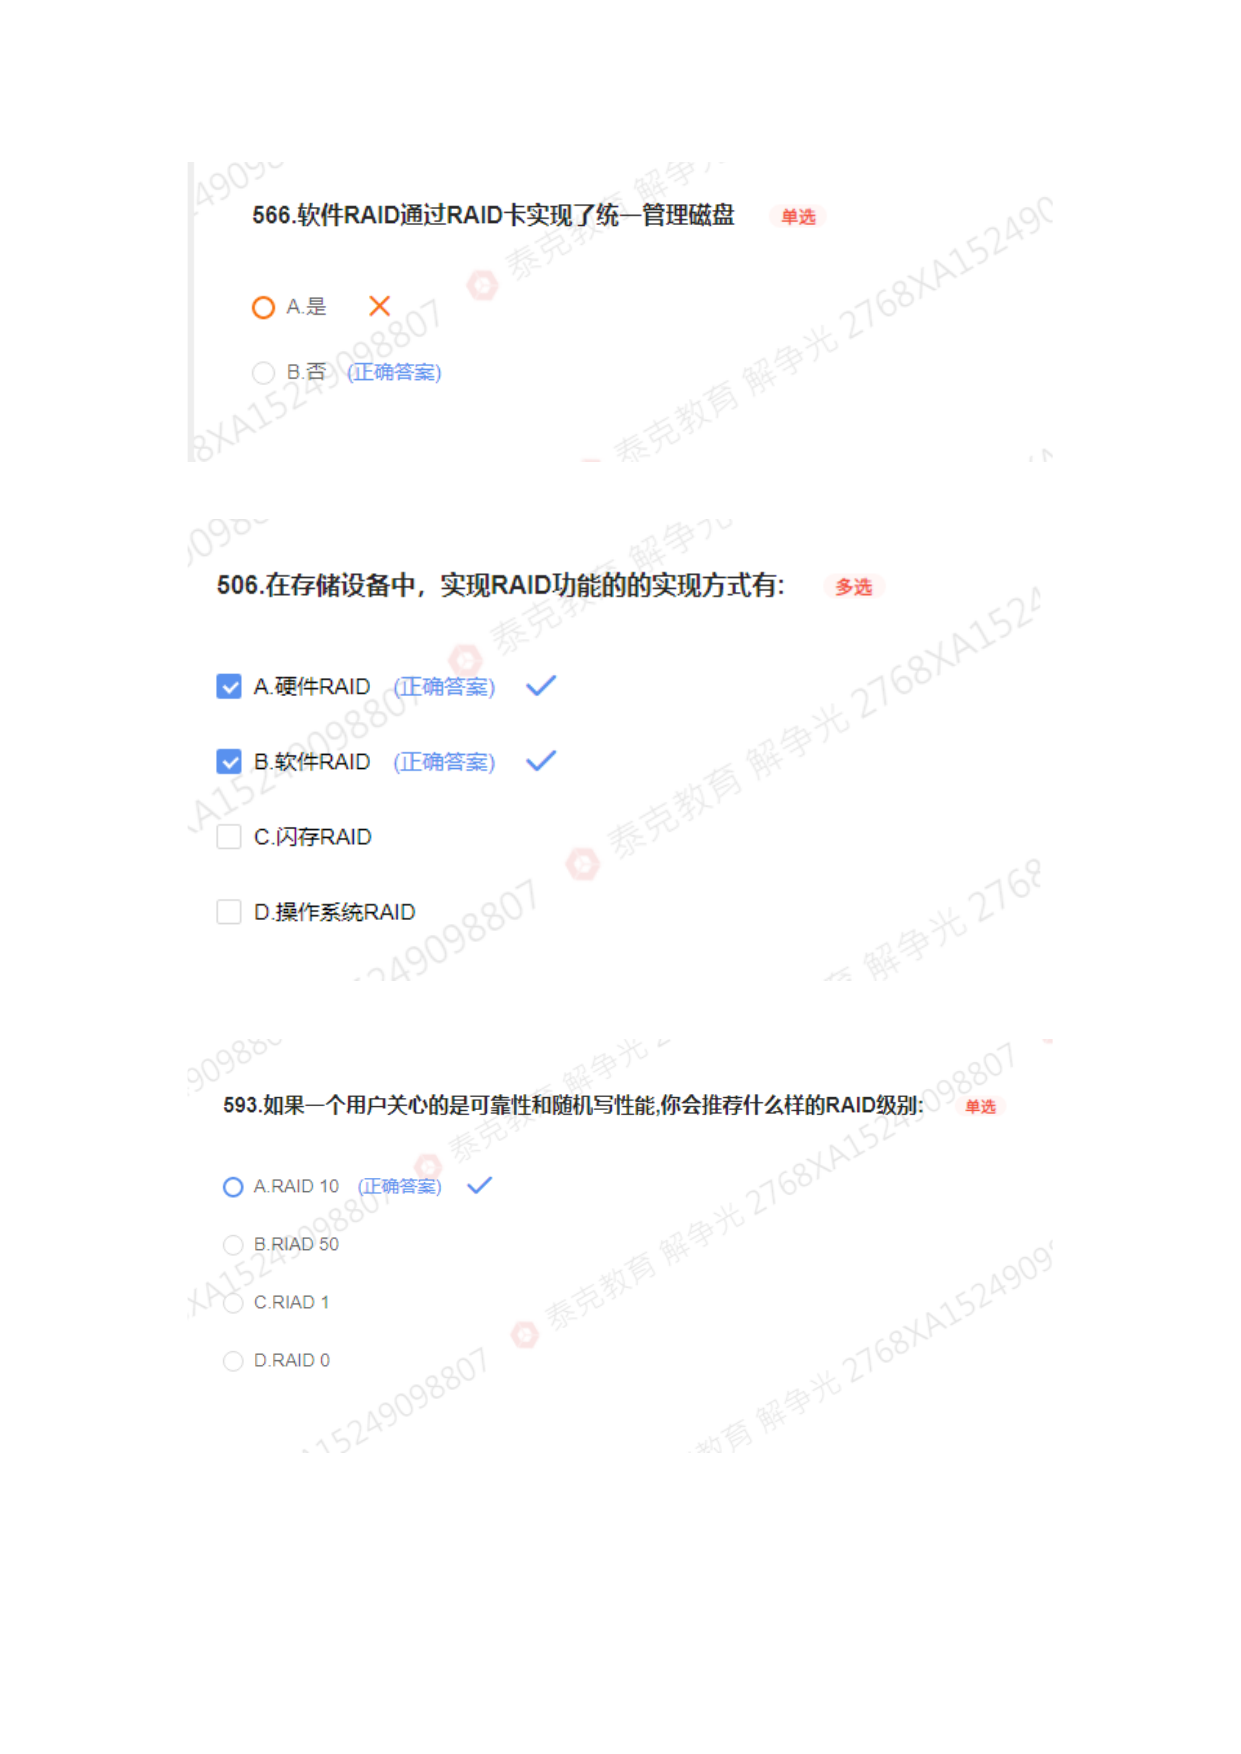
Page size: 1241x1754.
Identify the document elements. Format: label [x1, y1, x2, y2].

picture [187, 519, 1041, 981]
picture [187, 162, 1053, 462]
picture [187, 1039, 1053, 1453]
